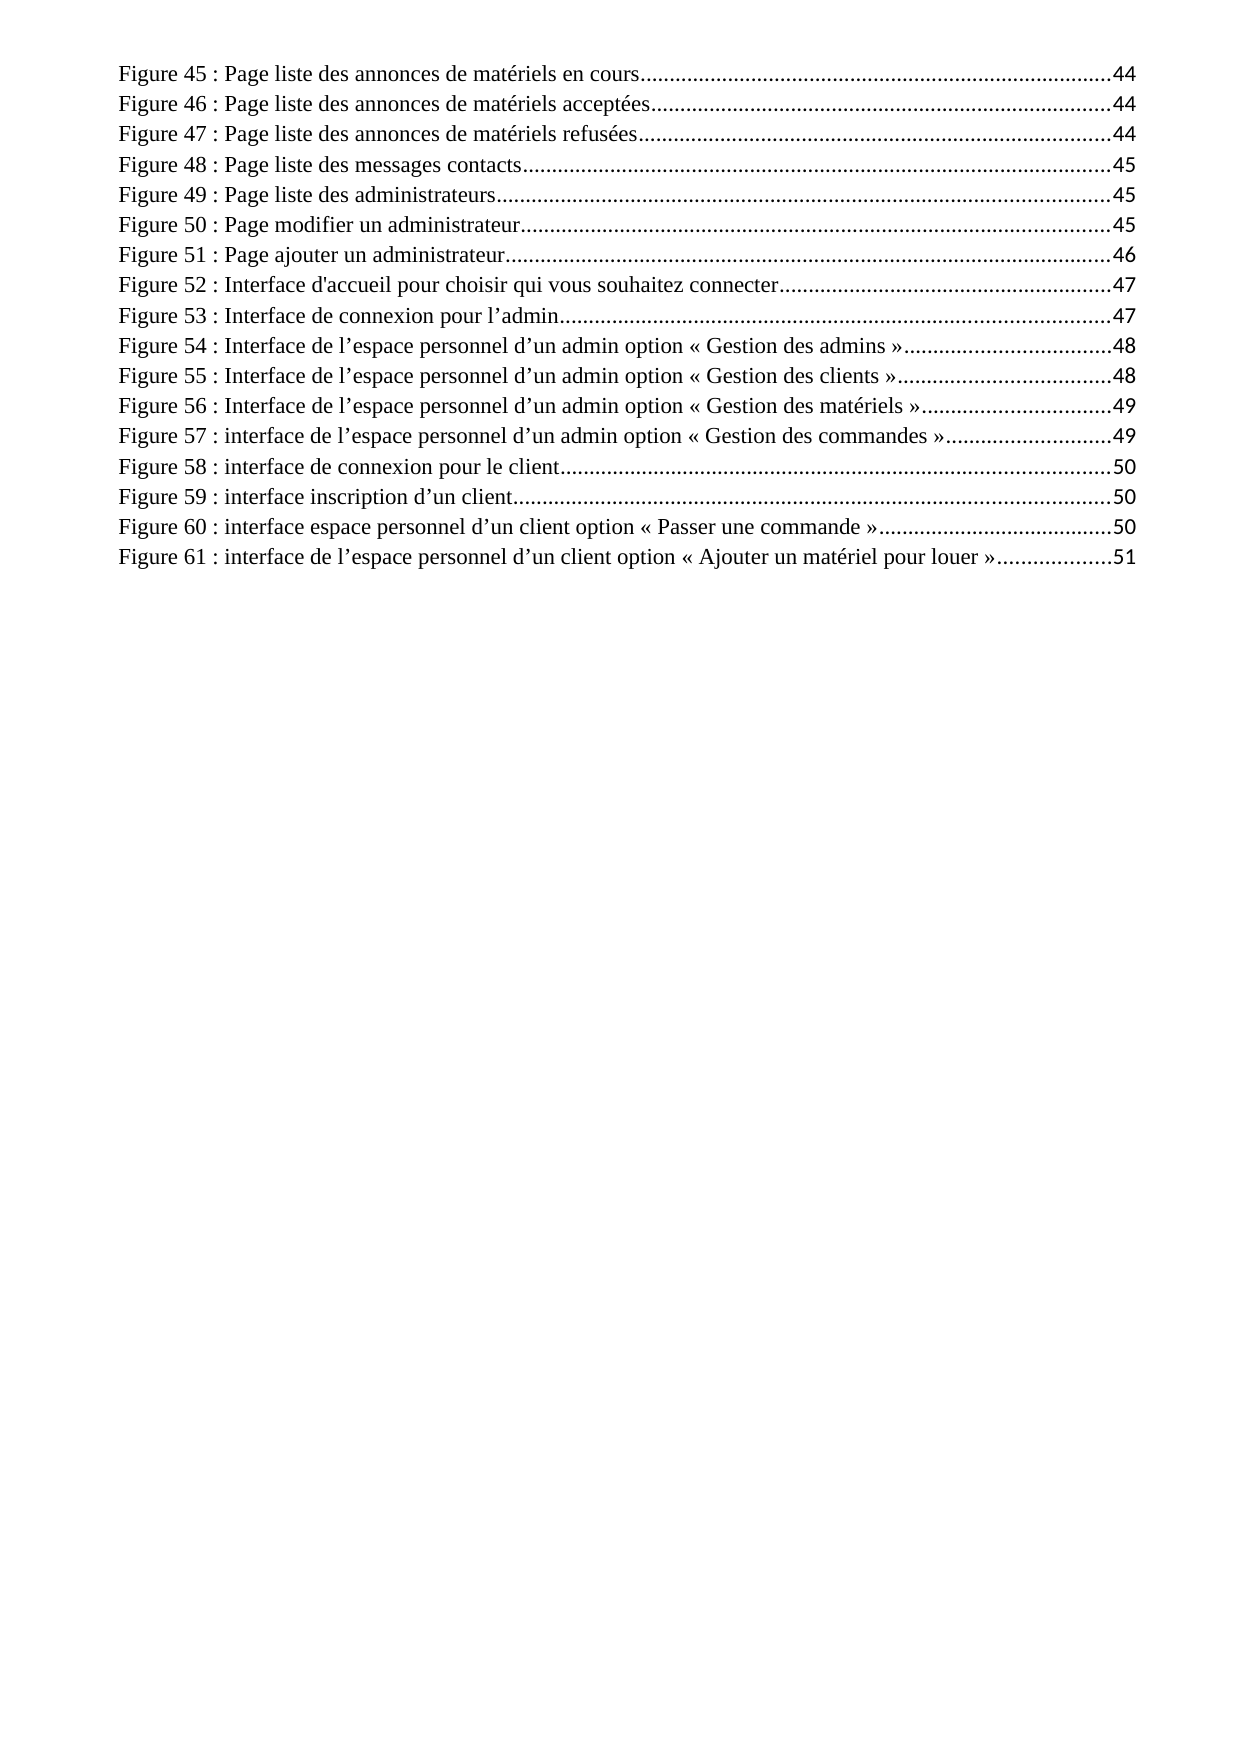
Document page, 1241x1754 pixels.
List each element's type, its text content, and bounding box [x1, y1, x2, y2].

text Figure 51 : Page ajouter un administrateur 46 [118, 240, 1137, 268]
text Figure 57 : interface de l’espace personnel d’un admin option « Gestion des commandes » 49 [118, 422, 1137, 449]
text Figure 59 : interface inscription d’un client 50 [118, 482, 1137, 510]
text Figure 50 : Page modifier un administrateur 45 [118, 210, 1137, 238]
text Figure 49 : Page liste des administrateurs 45 [118, 180, 1137, 208]
text Figure 58 : interface de connexion pour le client 50 [118, 452, 1137, 480]
text Figure 53 : Interface de connexion pour l’admin 47 [118, 301, 1137, 329]
text Figure 60 : interface espace personnel d’un client option « Passer une commande » 50 [118, 512, 1137, 540]
text Figure 48 : Page liste des messages contacts 45 [118, 150, 1137, 178]
text Figure 61 : interface de l’espace personnel d’un client option « Ajouter un matériel pour louer » 51 [118, 542, 1137, 570]
text Figure 55 : Interface de l’espace personnel d’un admin option « Gestion des clients » 48 [118, 361, 1137, 389]
text Figure 52 : Interface d'accueil pour choisir qui vous souhaitez connecter 47 [118, 271, 1137, 298]
text Figure 45 : Page liste des annonces de matériels en cours 44 [118, 59, 1137, 87]
text Figure 54 : Interface de l’espace personnel d’un admin option « Gestion des admins » 48 [118, 331, 1137, 359]
text Figure 47 : Page liste des annonces de matériels refusées 44 [118, 119, 1137, 147]
text Figure 56 : Interface de l’espace personnel d’un admin option « Gestion des matériels » 49 [118, 391, 1137, 419]
text Figure 46 : Page liste des annonces de matériels acceptées 44 [118, 89, 1137, 117]
